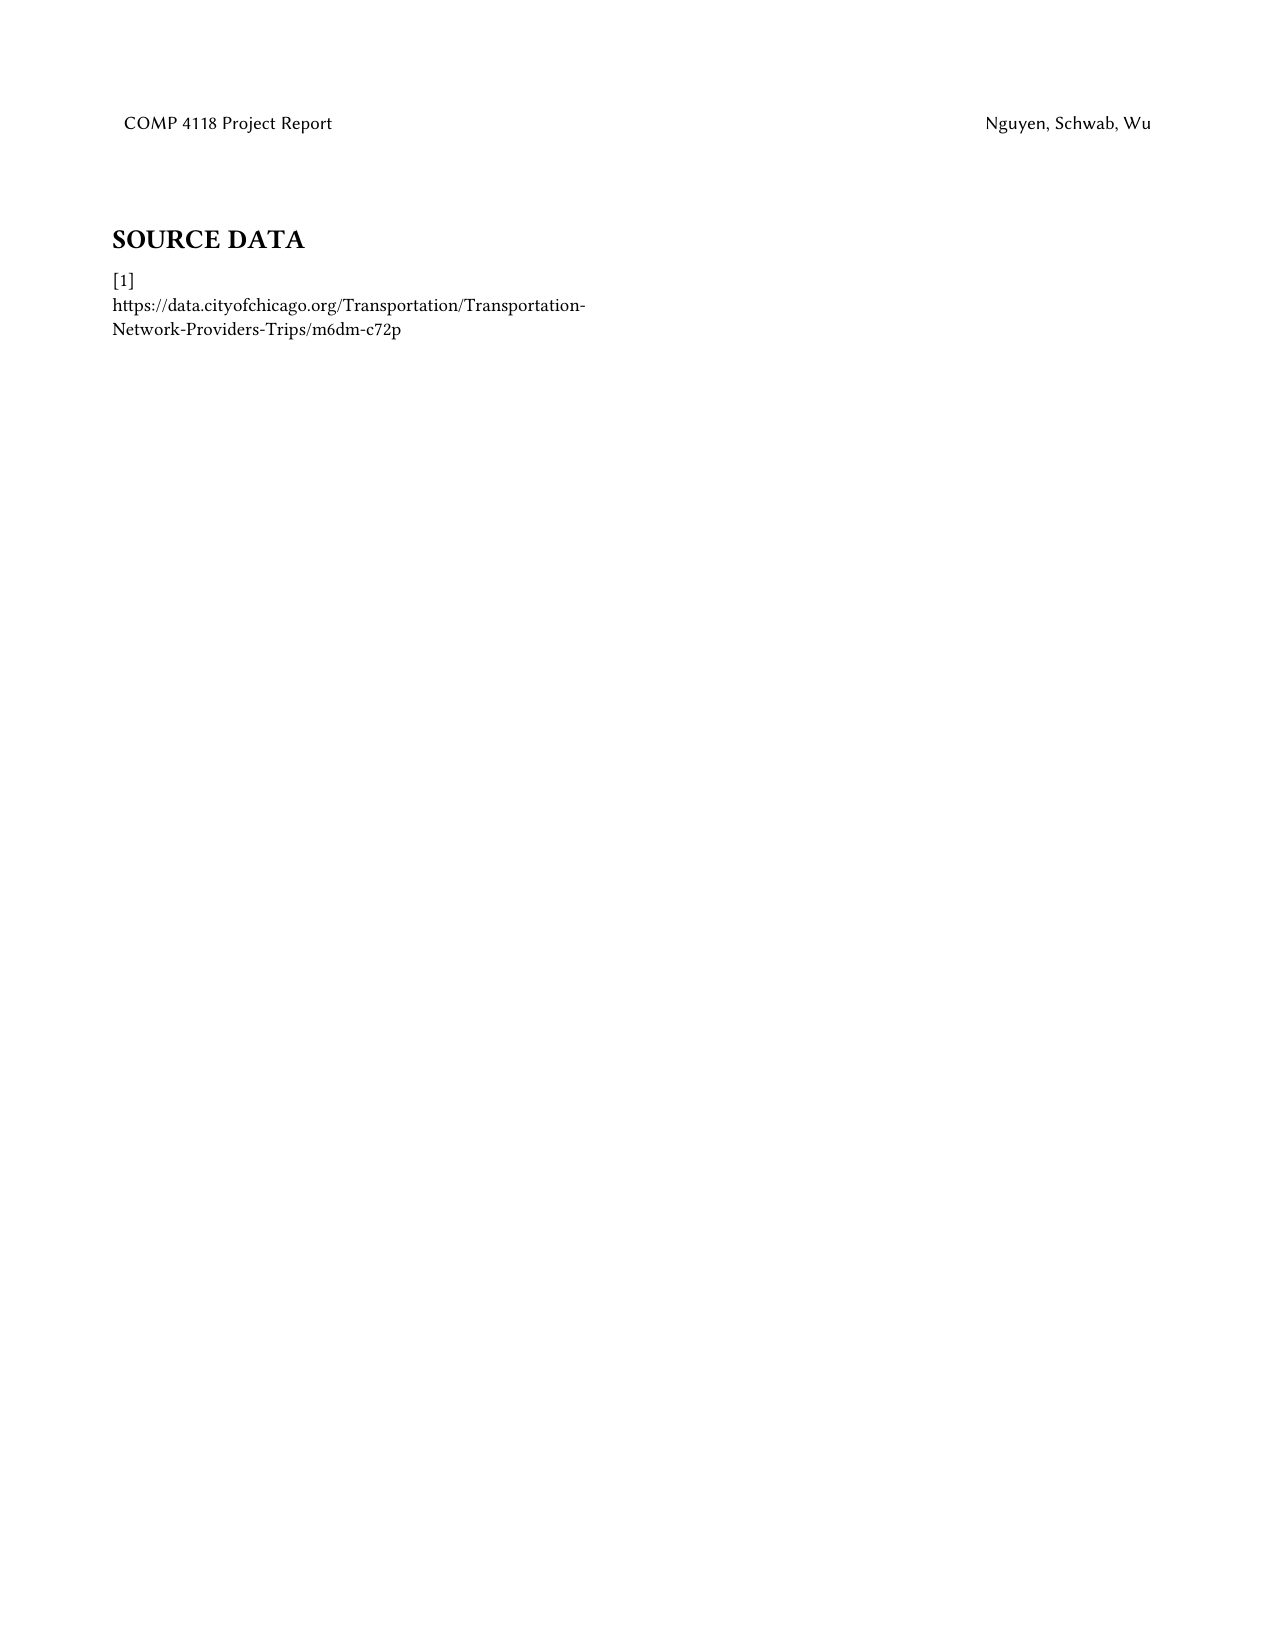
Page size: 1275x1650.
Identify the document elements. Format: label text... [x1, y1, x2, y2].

text [1] https://data.cityofchicago.org/Transportation/Transportation-Network-Providers-Trips/m6dm-c72p [112, 270, 612, 340]
text SOURCE DATA [112, 224, 612, 255]
